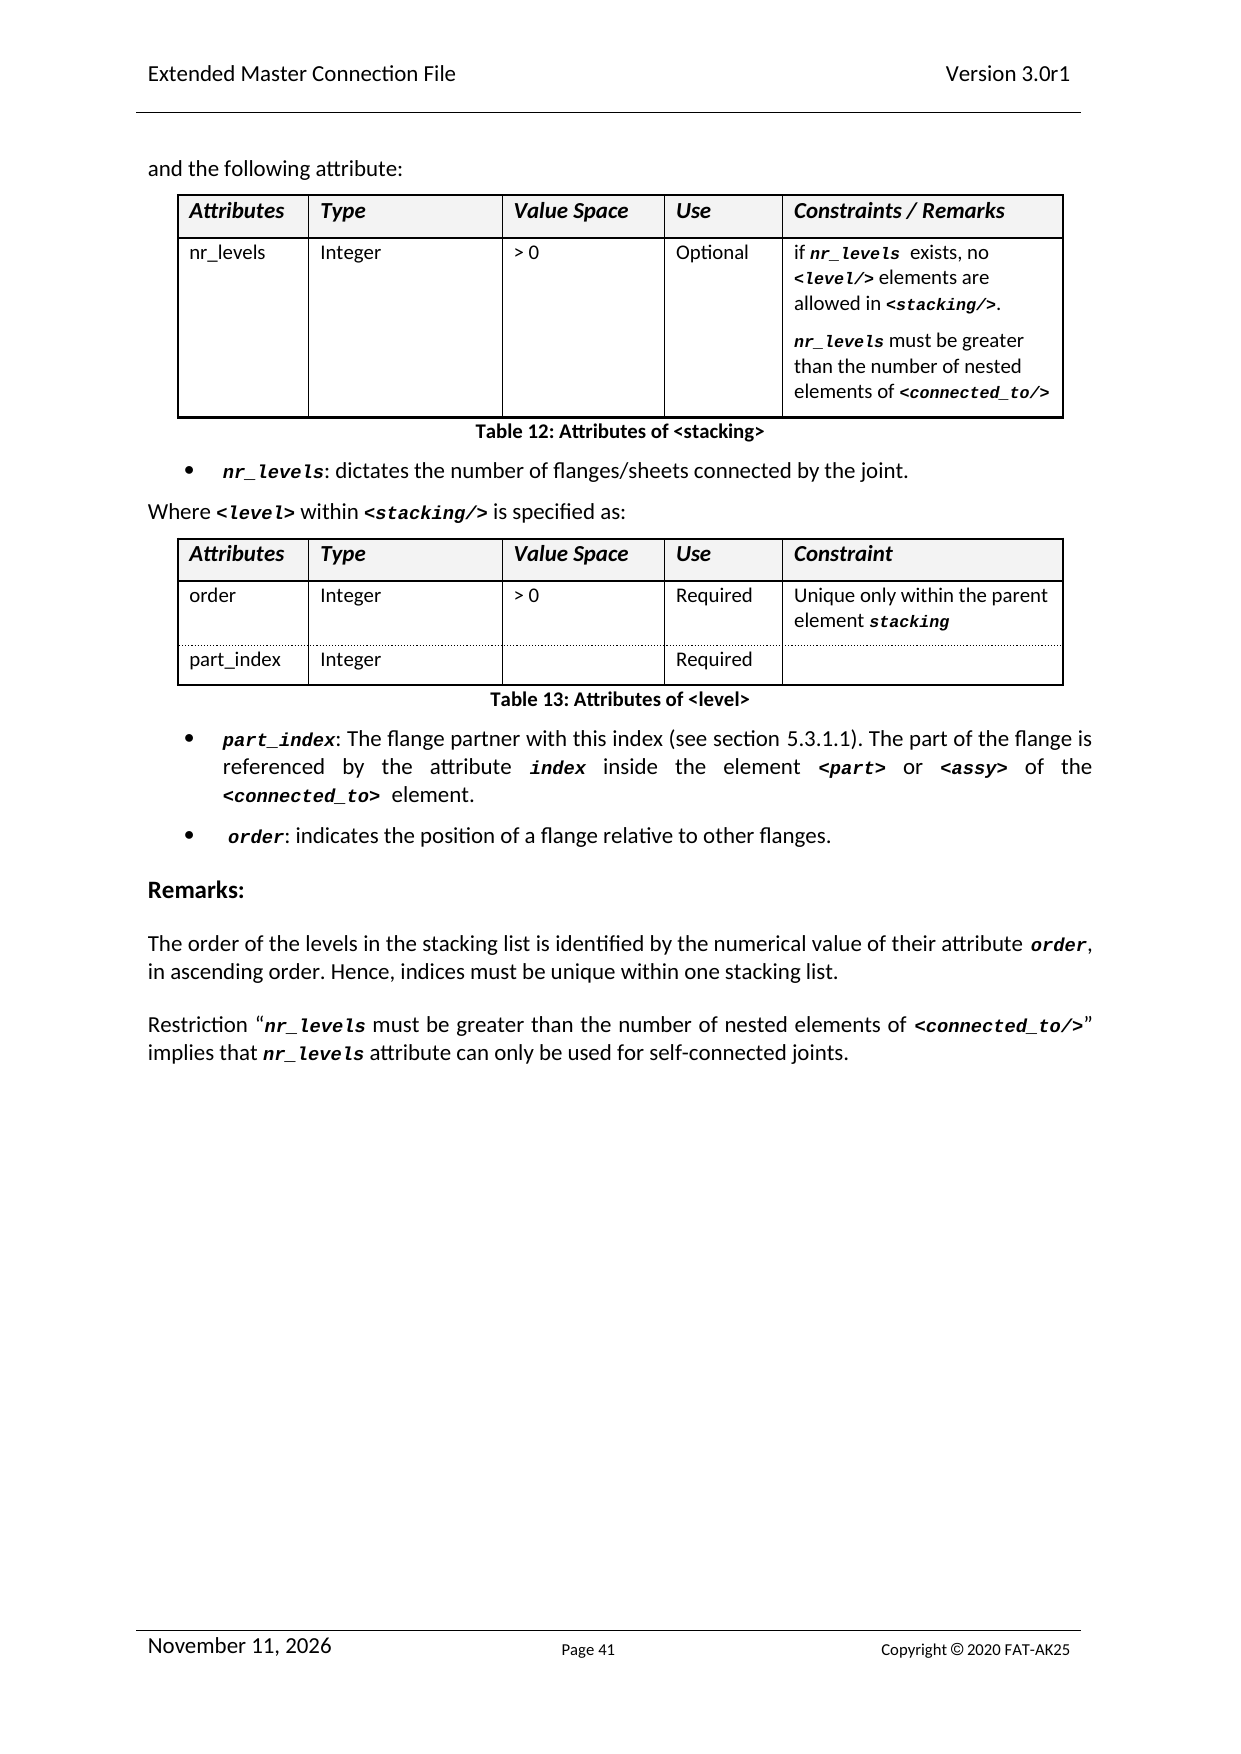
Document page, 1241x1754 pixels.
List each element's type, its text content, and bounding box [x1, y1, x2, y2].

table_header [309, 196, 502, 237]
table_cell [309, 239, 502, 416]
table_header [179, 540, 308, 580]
text and the following attribute: [148, 154, 1092, 182]
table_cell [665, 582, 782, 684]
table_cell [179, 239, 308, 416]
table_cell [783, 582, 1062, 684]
text Table 12: Attributes of <stacking> [148, 418, 1092, 444]
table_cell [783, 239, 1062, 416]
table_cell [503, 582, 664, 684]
text Where <level> within <stacking/> is specified as: [148, 497, 1092, 525]
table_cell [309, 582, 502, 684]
list order: indicates the position of a flange relative to other flanges. [185, 821, 1092, 849]
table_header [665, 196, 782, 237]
text Table 13: Attributes of <level> [148, 686, 1092, 712]
text Restriction “nr_levels must be greater than the number of nested elements of <connected_to/>” implies that nr_levels attribute can only be used for self-connected joints. [148, 1011, 1092, 1067]
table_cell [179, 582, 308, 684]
text The order of the levels in the stacking list is identified by the numerical value of their attribute order, in ascending order. Hence, indices must be unique within one stacking list. [148, 929, 1092, 986]
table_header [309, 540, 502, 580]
list nr_levels: dictates the number of flanges/sheets connected by the joint. [185, 456, 1092, 484]
text Remarks: [148, 874, 1092, 904]
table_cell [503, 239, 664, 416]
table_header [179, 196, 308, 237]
list part_index: The flange partner with this index (see section 5.3.1.1). The part of the flange is referenced by the attribute index inside the element <part> or <assy> of the <connected_to> element. [185, 724, 1092, 808]
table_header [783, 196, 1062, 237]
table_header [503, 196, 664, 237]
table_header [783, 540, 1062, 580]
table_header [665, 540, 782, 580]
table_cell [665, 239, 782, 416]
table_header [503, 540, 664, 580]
